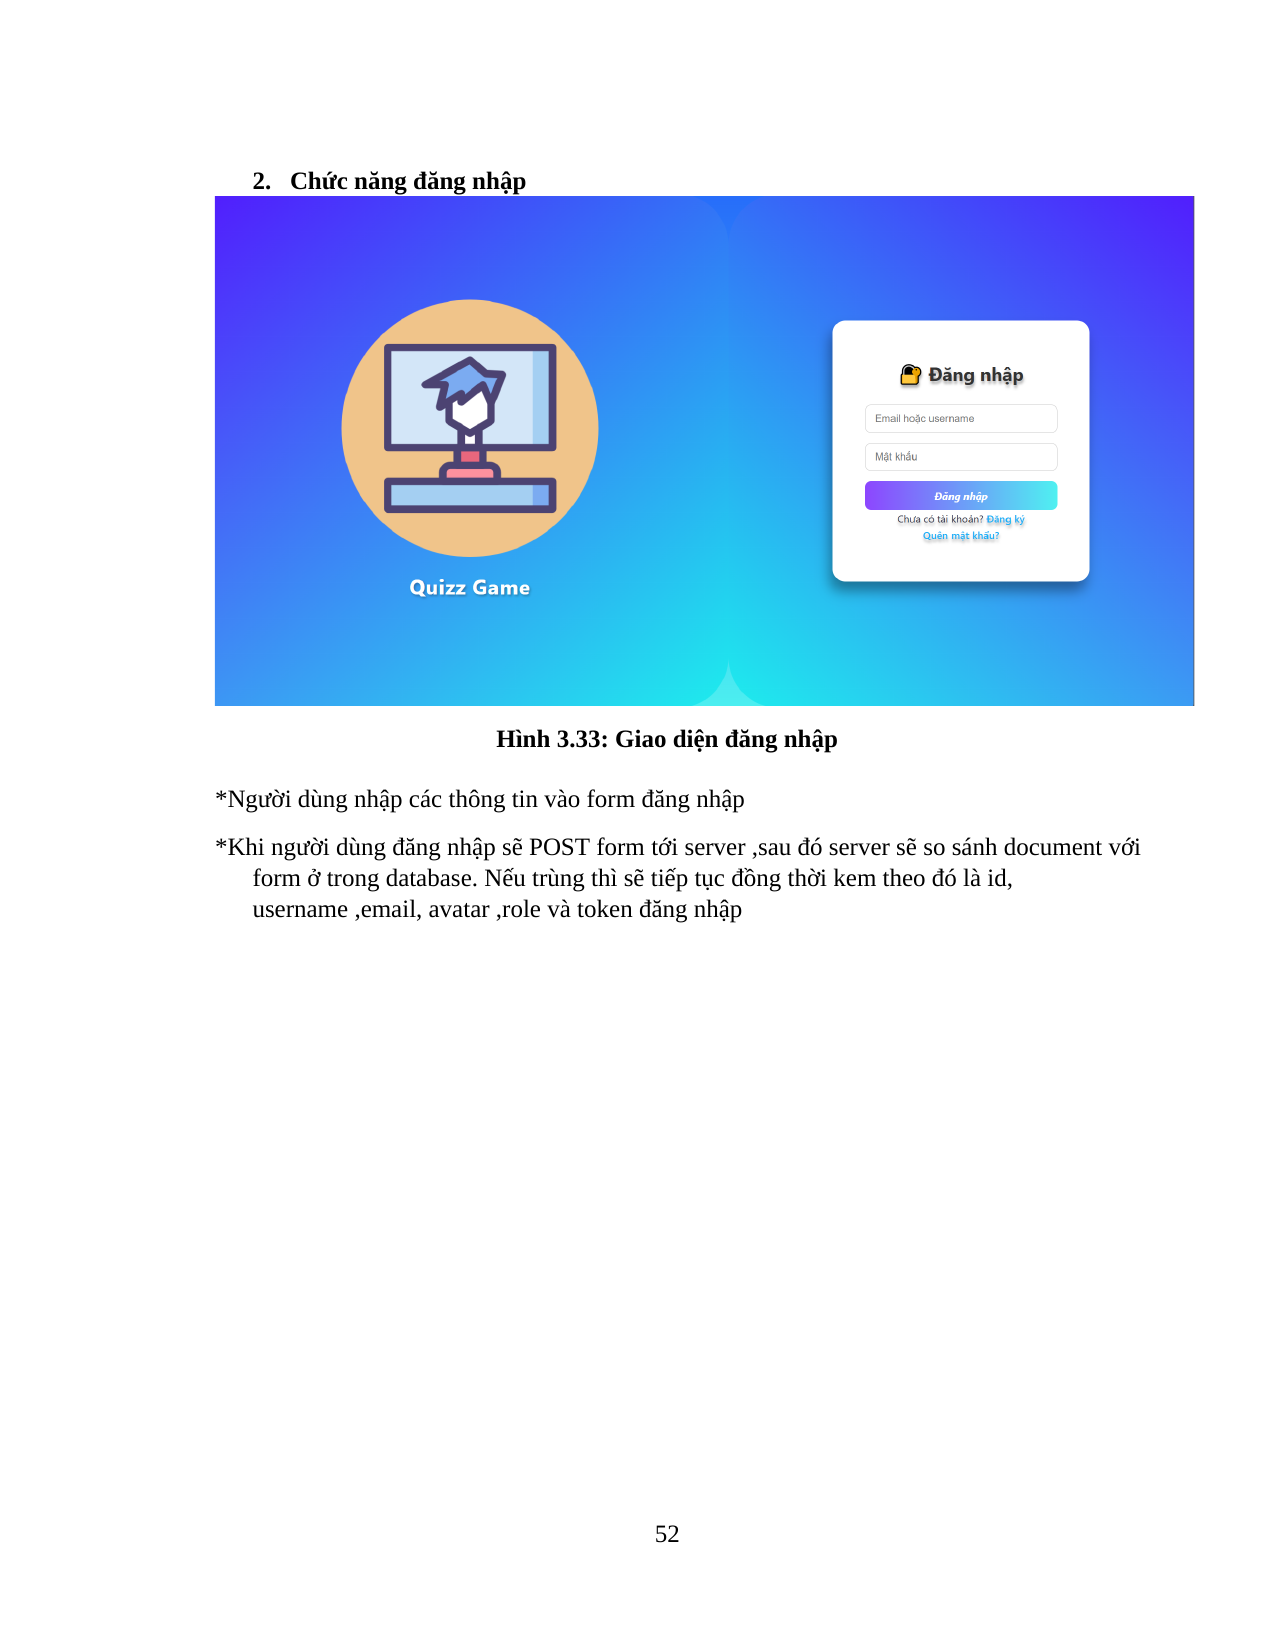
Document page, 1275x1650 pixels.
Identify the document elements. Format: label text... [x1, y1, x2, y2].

picture [214, 196, 1195, 706]
list Chức năng đăng nhập [252, 166, 1157, 194]
text Hình 3.33: Giao diện đăng nhập [177, 724, 1157, 753]
text *Người dùng nhập các thông tin vào form đăng nhập [215, 784, 1157, 813]
text *Khi người dùng đăng nhập sẽ POST form tới server ,sau đó server sẽ so sánh document với form ở trong database. Nếu trùng thì sẽ tiếp tục đồng thời kem theo đó là id, username ,email, avatar ,role và token đăng nhập [215, 832, 1157, 922]
